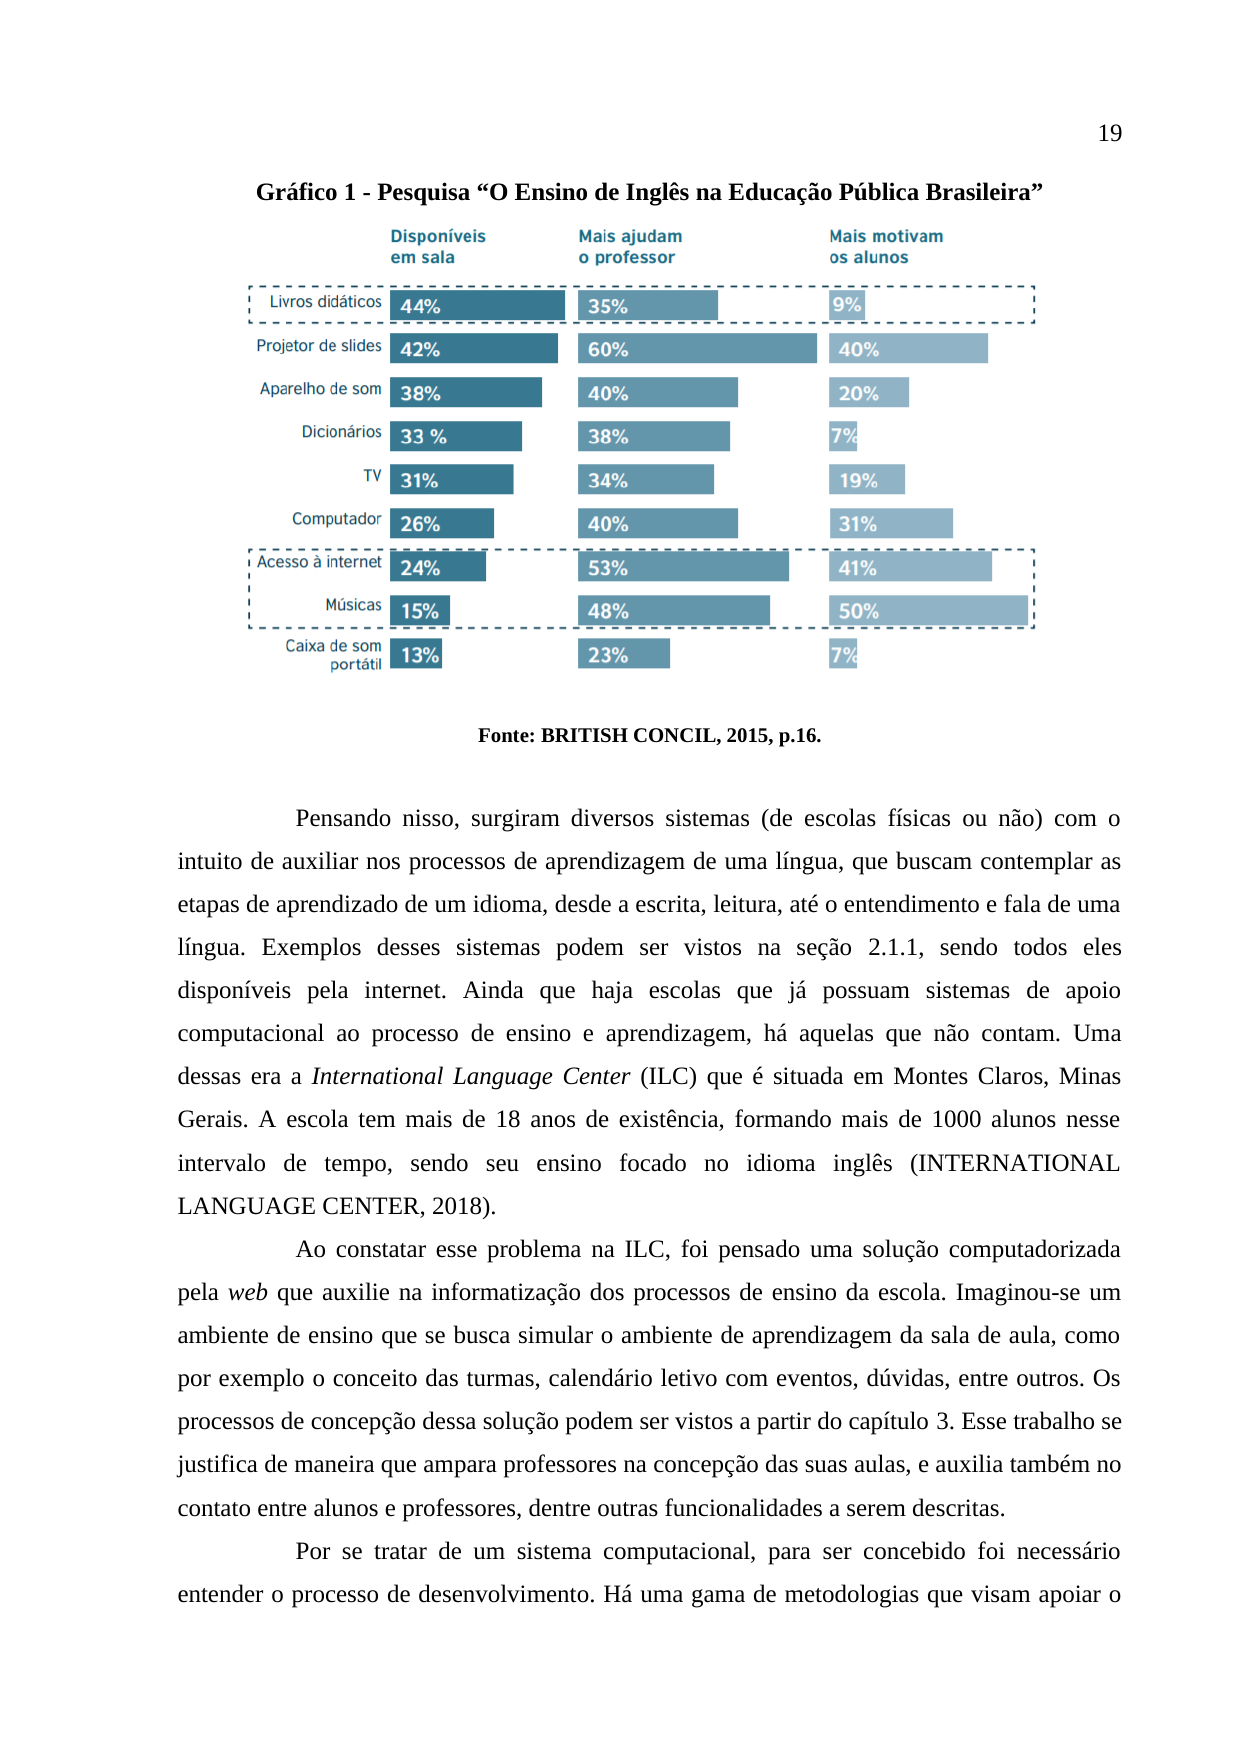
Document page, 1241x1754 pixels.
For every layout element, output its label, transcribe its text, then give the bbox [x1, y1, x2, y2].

text Ao constatar esse problema na ILC, foi pensado uma solução computadorizada pela web que auxilie na informatização dos processos de ensino da escola. Imaginou-se um ambiente de ensino que se busca simular o ambiente de aprendizagem da sala de aula, como por exemplo o conceito das turmas, calendário letivo com eventos, dúvidas, entre outros. Os processos de concepção dessa solução podem ser vistos a partir do capítulo 3. Esse trabalho se justifica de maneira que ampara professores na concepção das suas aulas, e auxilia também no contato entre alunos e professores, dentre outras funcionalidades a serem descritas. [177, 1234, 1122, 1521]
text Pensando nisso, surgiram diversos sistemas (de escolas físicas ou não) com o intuito de auxiliar nos processos de aprendizagem de uma língua, que buscam contemplar as etapas de aprendizado de um idioma, desde a escrita, leitura, até o entendimento e fala de uma língua. Exemplos desses sistemas podem ser vistos na seção 2.1.1, sendo todos eles disponíveis pela internet. Ainda que haja escolas que já possuam sistemas de apoio computacional ao processo de ensino e aprendizagem, há aquelas que não contam. Uma dessas era a International Language Center (ILC) que é situada em Montes Claros, Minas Gerais. A escola tem mais de 18 anos de existência, formando mais de 1000 alunos nesse intervalo de tempo, sendo seu ensino focado no idioma inglês (INTERNATIONAL LANGUAGE CENTER, 2018). [177, 803, 1122, 1219]
picture [241, 220, 1058, 709]
text Fonte: BRITISH CONCIL, 2015, p.16. [177, 723, 1122, 747]
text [177, 1536, 1122, 1608]
